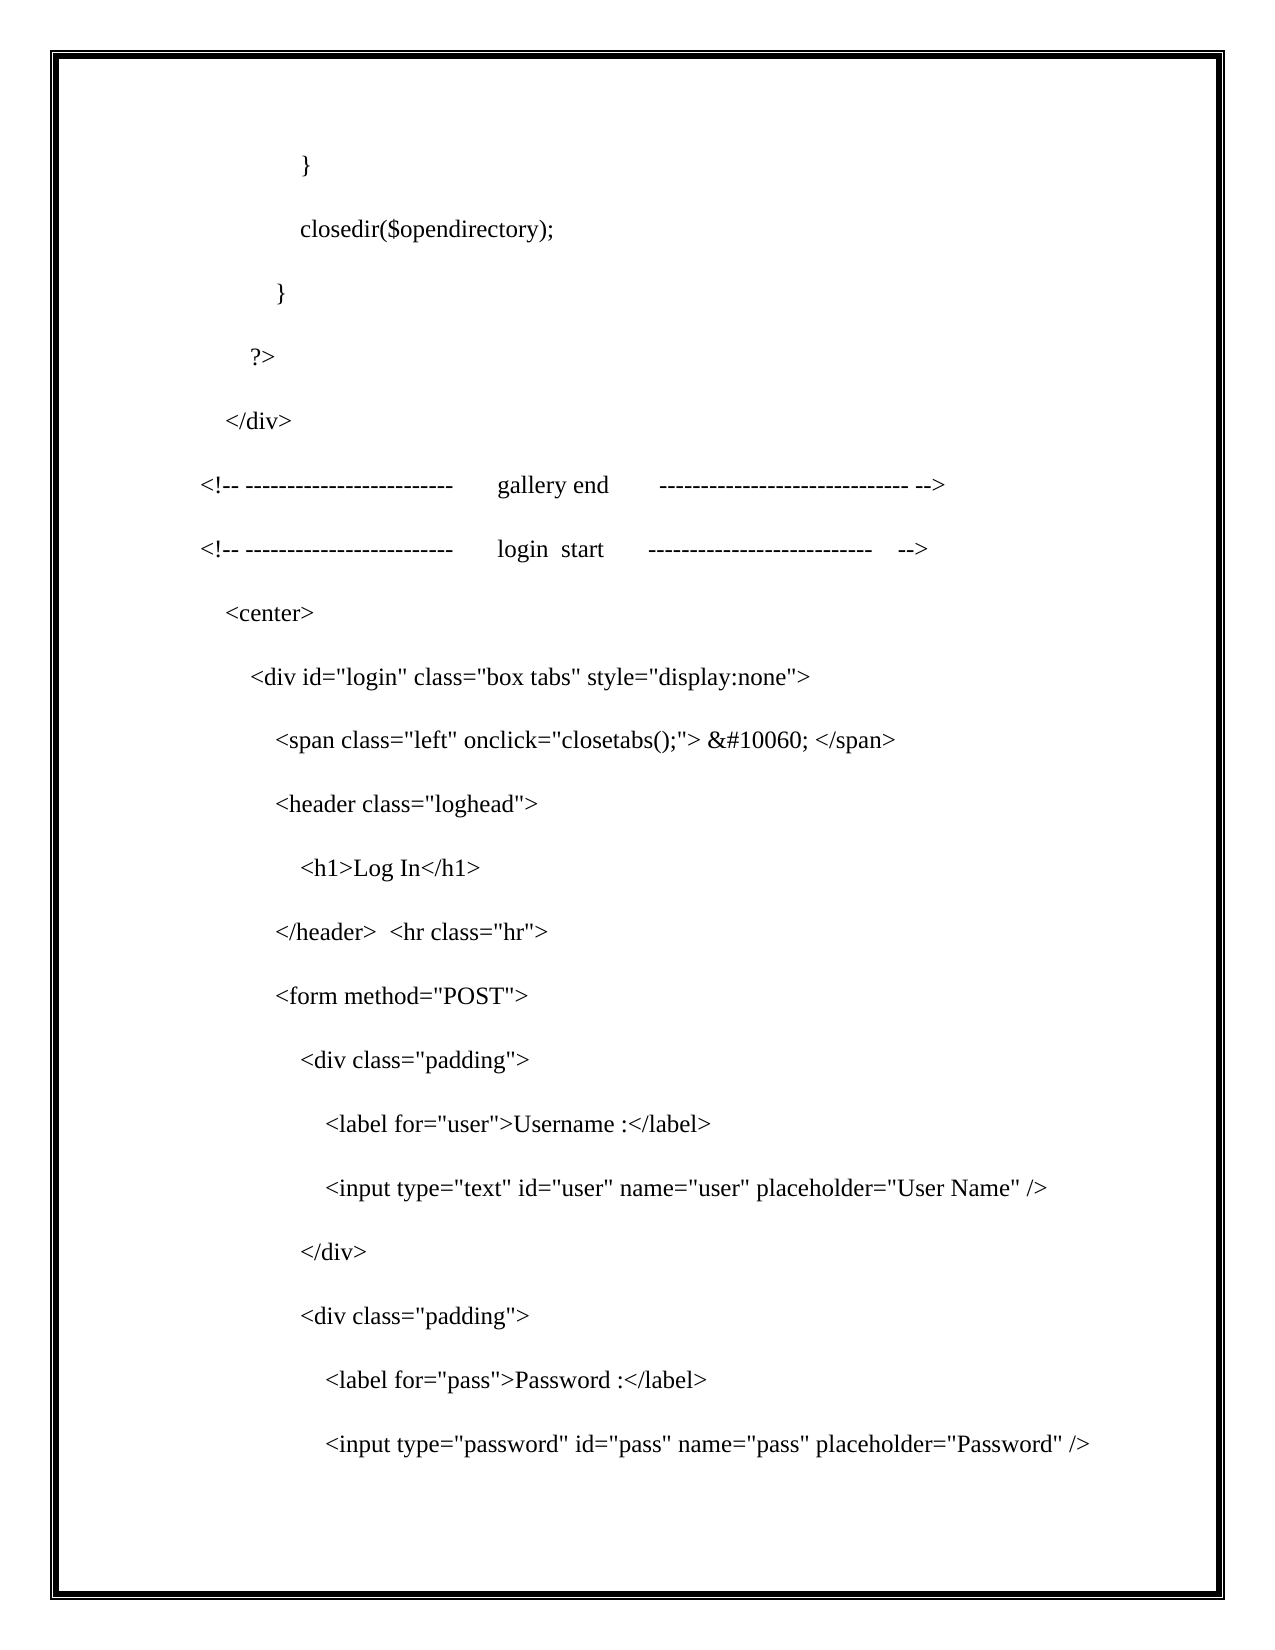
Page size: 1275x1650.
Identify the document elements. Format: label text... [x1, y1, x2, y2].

text <div class="padding"> [150, 1045, 1196, 1074]
text closedir($opendirectory); [150, 214, 1196, 243]
text <input type="password" id="pass" name="pass" placeholder="Password" /> [150, 1429, 1196, 1458]
text </header> <hr class="hr"> [150, 917, 1196, 946]
text <!-- ------------------------- login start --------------------------- --> [150, 534, 1196, 562]
text <label for="pass">Password :</label> [150, 1365, 1196, 1394]
text <!-- ------------------------- gallery end ------------------------------ --> [150, 470, 1196, 498]
text <span class="left" onclick="closetabs();"> &#10060; </span> [150, 726, 1196, 754]
text <input type="text" id="user" name="user" placeholder="User Name" /> [150, 1173, 1196, 1202]
text } [150, 278, 1196, 307]
text </div> [150, 1237, 1196, 1266]
text <label for="user">Username :</label> [150, 1109, 1196, 1138]
text } [150, 150, 1196, 179]
text ?> [150, 342, 1196, 371]
text <h1>Log In</h1> [150, 853, 1196, 882]
text </div> [150, 406, 1196, 434]
text <div class="padding"> [150, 1301, 1196, 1330]
text <center> [150, 598, 1196, 626]
text <div id="login" class="box tabs" style="display:none"> [150, 662, 1196, 690]
text <header class="loghead"> [150, 789, 1196, 818]
text <form method="POST"> [150, 981, 1196, 1010]
